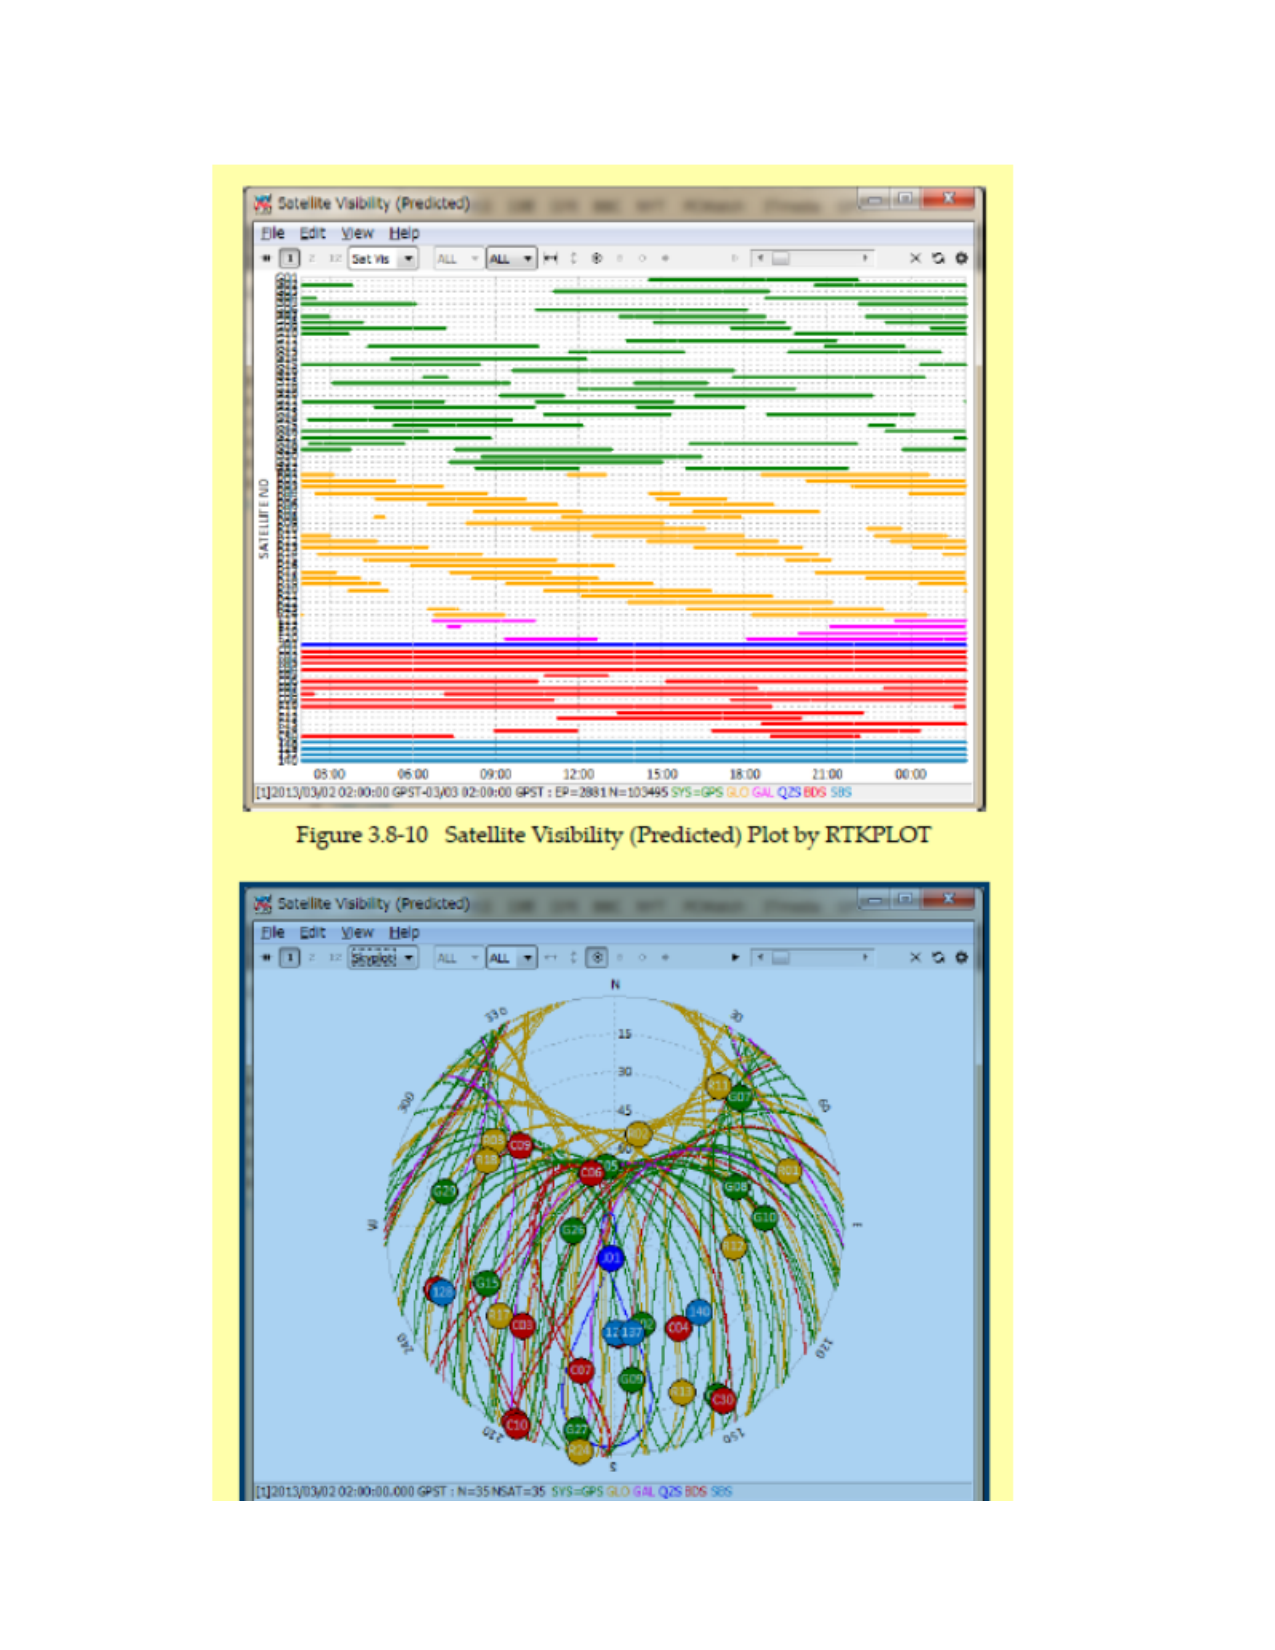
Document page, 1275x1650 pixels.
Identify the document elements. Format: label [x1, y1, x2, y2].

picture [187, 150, 1063, 1501]
